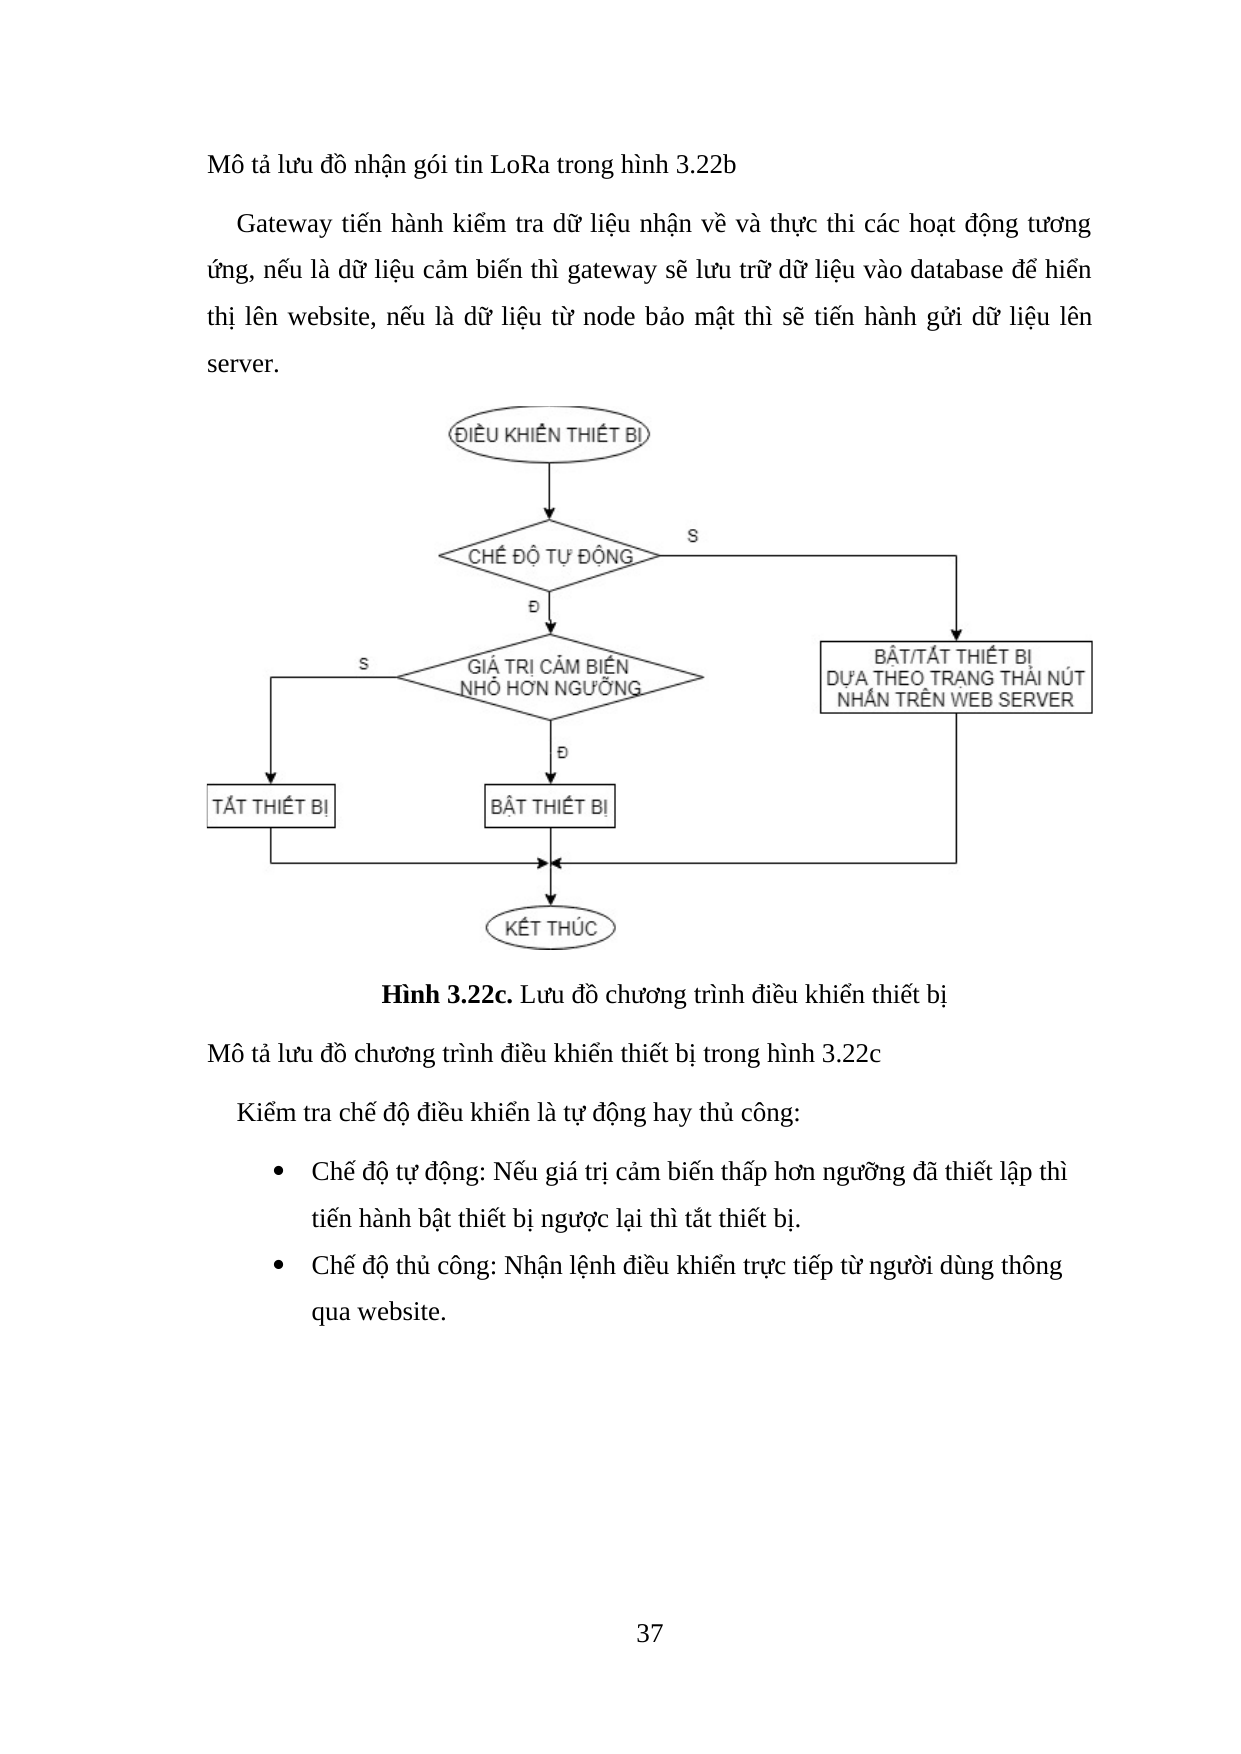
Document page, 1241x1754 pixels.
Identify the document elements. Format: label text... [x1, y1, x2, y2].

list Chế độ thủ công: Nhận lệnh điều khiển trực tiếp từ người dùng thông qua website. [274, 1249, 1092, 1327]
list Chế độ tự động: Nếu giá trị cảm biến thấp hơn ngưỡng đã thiết lập thì tiến hành bật thiết bị ngược lại thì tắt thiết bị. [274, 1155, 1092, 1233]
text Mô tả lưu đồ chương trình điều khiển thiết bị trong hình 3.22c [207, 1037, 1092, 1068]
picture [206, 406, 1093, 950]
text Kiểm tra chế độ điều khiển là tự động hay thủ công: [207, 1096, 1092, 1127]
text Mô tả lưu đồ nhận gói tin LoRa trong hình 3.22b [207, 148, 1092, 179]
text Gateway tiến hành kiểm tra dữ liệu nhận về và thực thi các hoạt động tương ứng, nếu là dữ liệu cảm biến thì gateway sẽ lưu trữ dữ liệu vào database để hiển thị lên website, nếu là dữ liệu từ node bảo mật thì sẽ tiến hành gửi dữ liệu lên server. [207, 207, 1092, 378]
text Hình 3.22c. Lưu đồ chương trình điều khiển thiết bị [207, 978, 1092, 1009]
